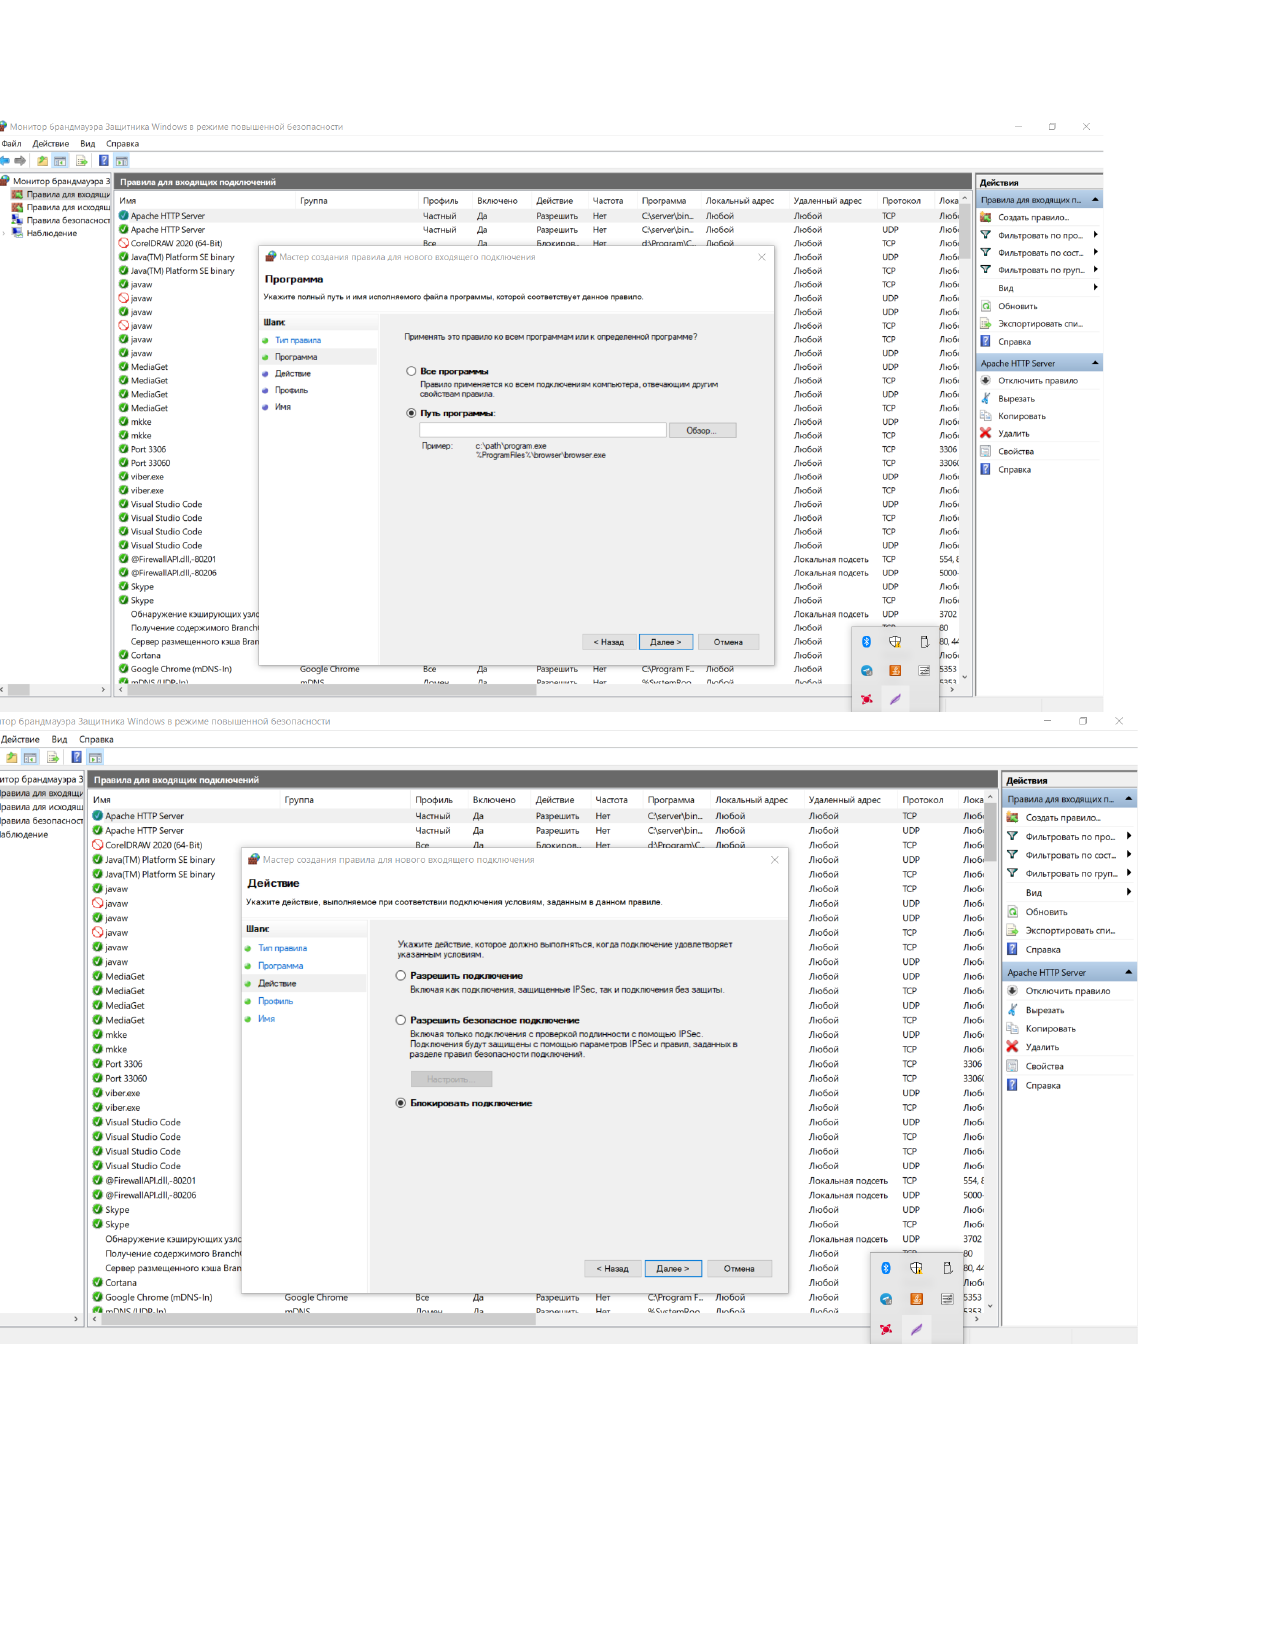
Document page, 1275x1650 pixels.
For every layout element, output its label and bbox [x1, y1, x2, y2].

picture [0, 118, 1138, 1344]
